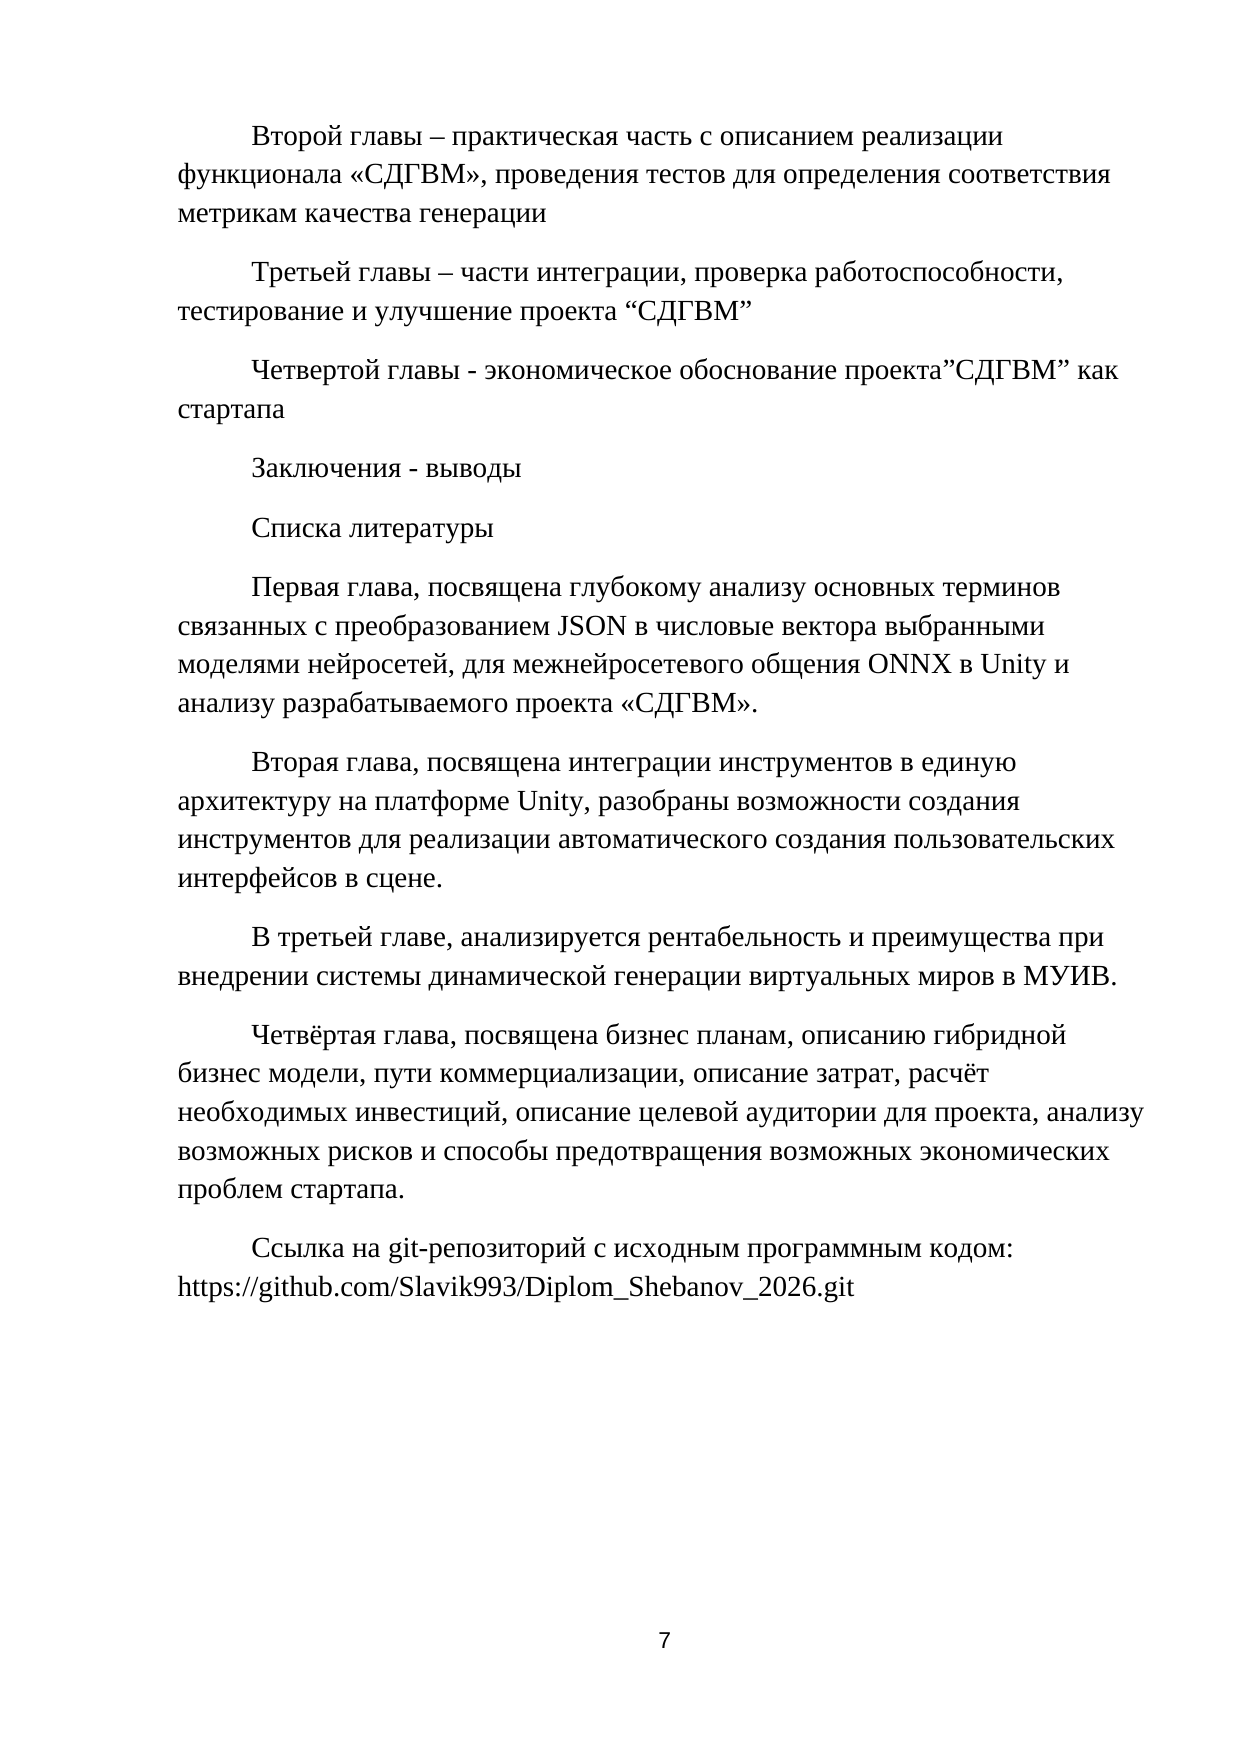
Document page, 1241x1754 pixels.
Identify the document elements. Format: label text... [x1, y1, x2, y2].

text Заключения - выводы [177, 450, 1152, 484]
text Списка литературы [177, 510, 1152, 543]
text В третьей главе, анализируется рентабельность и преимущества при внедрении системы динамической генерации виртуальных миров в МУИВ. [177, 919, 1152, 991]
text Второй главы – практическая часть с описанием реализации функционала «СДГВМ», проведения тестов для определения соответствия метрикам качества генерации [177, 118, 1152, 229]
text Первая глава, посвящена глубокому анализу основных терминов связанных с преобразованием JSON в числовые вектора выбранными моделями нейросетей, для межнейросетевого общения ONNX в Unity и анализу разрабатываемого проекта «СДГВМ». [177, 569, 1152, 718]
text Третьей главы – части интеграции, проверка работоспособности, тестирование и улучшение проекта “СДГВМ” [177, 254, 1152, 327]
text Четвертой главы - экономическое обоснование проекта”СДГВМ” как стартапа [177, 352, 1152, 424]
text Вторая глава, посвящена интеграции инструментов в единую архитектуру на платформе Unity, разобраны возможности создания инструментов для реализации автоматического создания пользовательских интерфейсов в сцене. [177, 744, 1152, 893]
text Четвёртая глава, посвящена бизнес планам, описанию гибридной бизнес модели, пути коммерциализации, описание затрат, расчёт необходимых инвестиций, описание целевой аудитории для проекта, анализу возможных рисков и способы предотвращения возможных экономических проблем стартапа. [177, 1017, 1152, 1205]
text Ссылка на git-репозиторий с исходным программным кодом: https://github.com/Slavik993/Diplom_Shebanov_2026.git [177, 1231, 1152, 1303]
